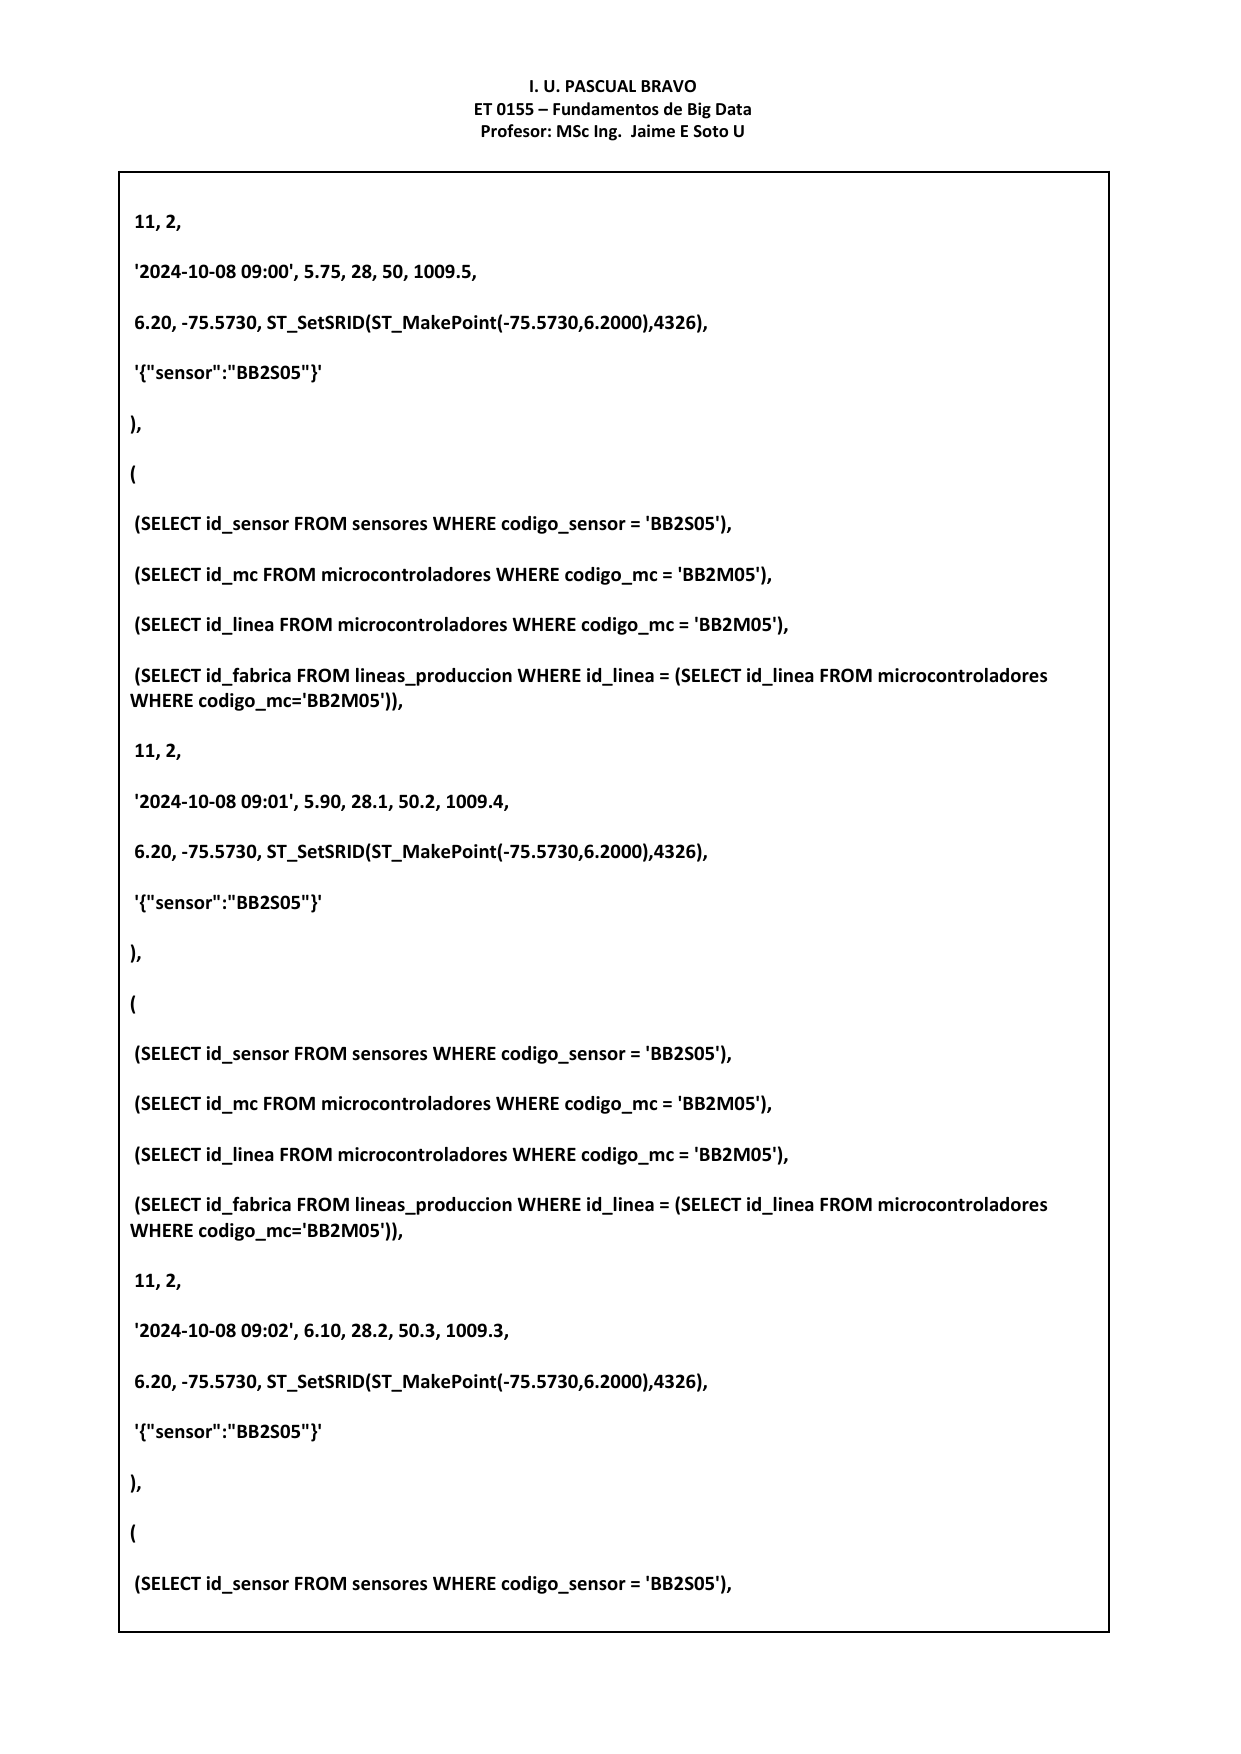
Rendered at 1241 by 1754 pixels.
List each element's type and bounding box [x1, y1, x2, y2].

table_header [120, 173, 1108, 1631]
